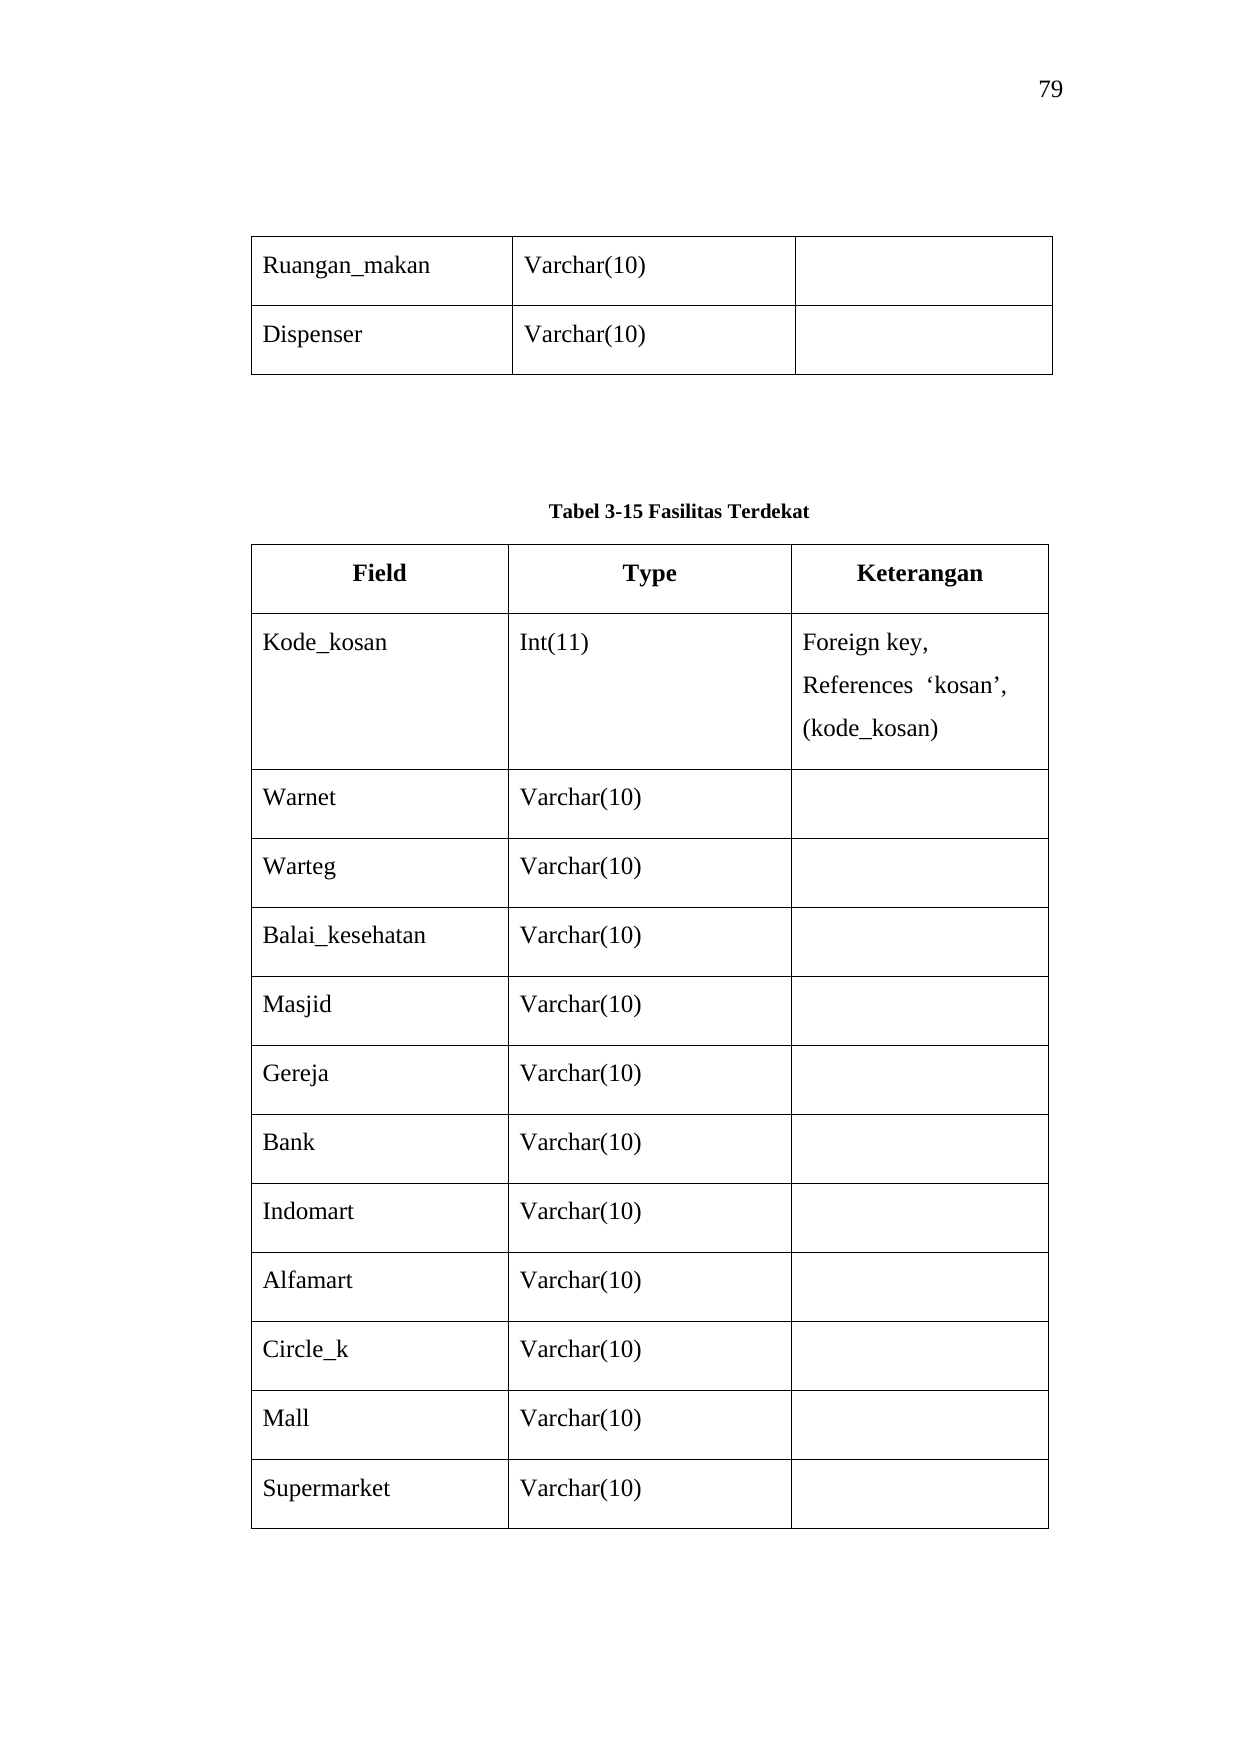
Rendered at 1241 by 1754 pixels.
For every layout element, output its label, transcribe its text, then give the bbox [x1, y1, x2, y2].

table_cell Varchar(10) [509, 1184, 791, 1252]
table_cell Varchar(10) [509, 1322, 791, 1390]
table_cell [792, 977, 1048, 1045]
table_cell Varchar(10) [513, 237, 795, 305]
table_cell Kode_kosan [252, 614, 508, 768]
table_cell [792, 1184, 1048, 1252]
table_header Field [252, 545, 508, 613]
table_cell [792, 908, 1048, 976]
table_cell Varchar(10) [509, 839, 791, 907]
table_cell Warteg [252, 839, 508, 907]
text Tabel 3-15 Fasilitas Terdekat [236, 499, 1063, 523]
table_cell Balai_kesehatan [252, 908, 508, 976]
table_cell [792, 1046, 1048, 1114]
table_cell Varchar(10) [509, 1046, 791, 1114]
table_cell [792, 1460, 1048, 1528]
table_cell [796, 237, 1052, 305]
table_cell Varchar(10) [509, 1253, 791, 1321]
table_cell Circle_k [252, 1322, 508, 1390]
table_header Keterangan [792, 545, 1048, 613]
table_cell [792, 1322, 1048, 1390]
table_cell Bank [252, 1115, 508, 1183]
table_cell Mall [252, 1391, 508, 1459]
table_cell Varchar(10) [513, 306, 795, 374]
table_cell [792, 1391, 1048, 1459]
table_cell Varchar(10) [509, 1115, 791, 1183]
table_cell Varchar(10) [509, 908, 791, 976]
table_cell Supermarket [252, 1460, 508, 1528]
table_cell Int(11) [509, 614, 791, 768]
table_cell Ruangan_makan [252, 237, 512, 305]
table_cell [792, 1253, 1048, 1321]
table_cell Varchar(10) [509, 770, 791, 837]
table_cell Alfamart [252, 1253, 508, 1321]
table_cell Foreign key, References ‘kosan’, (kode_kosan) [792, 614, 1048, 768]
table_cell Warnet [252, 770, 508, 837]
table_cell Dispenser [252, 306, 512, 374]
table_cell Gereja [252, 1046, 508, 1114]
table_cell Varchar(10) [509, 1391, 791, 1459]
table_header Type [509, 545, 791, 613]
table_cell [792, 1115, 1048, 1183]
table_cell [796, 306, 1052, 374]
table_cell Varchar(10) [509, 1460, 791, 1528]
table_cell Masjid [252, 977, 508, 1045]
table_cell Indomart [252, 1184, 508, 1252]
table_cell Varchar(10) [509, 977, 791, 1045]
table_cell [792, 839, 1048, 907]
table_cell [792, 770, 1048, 837]
